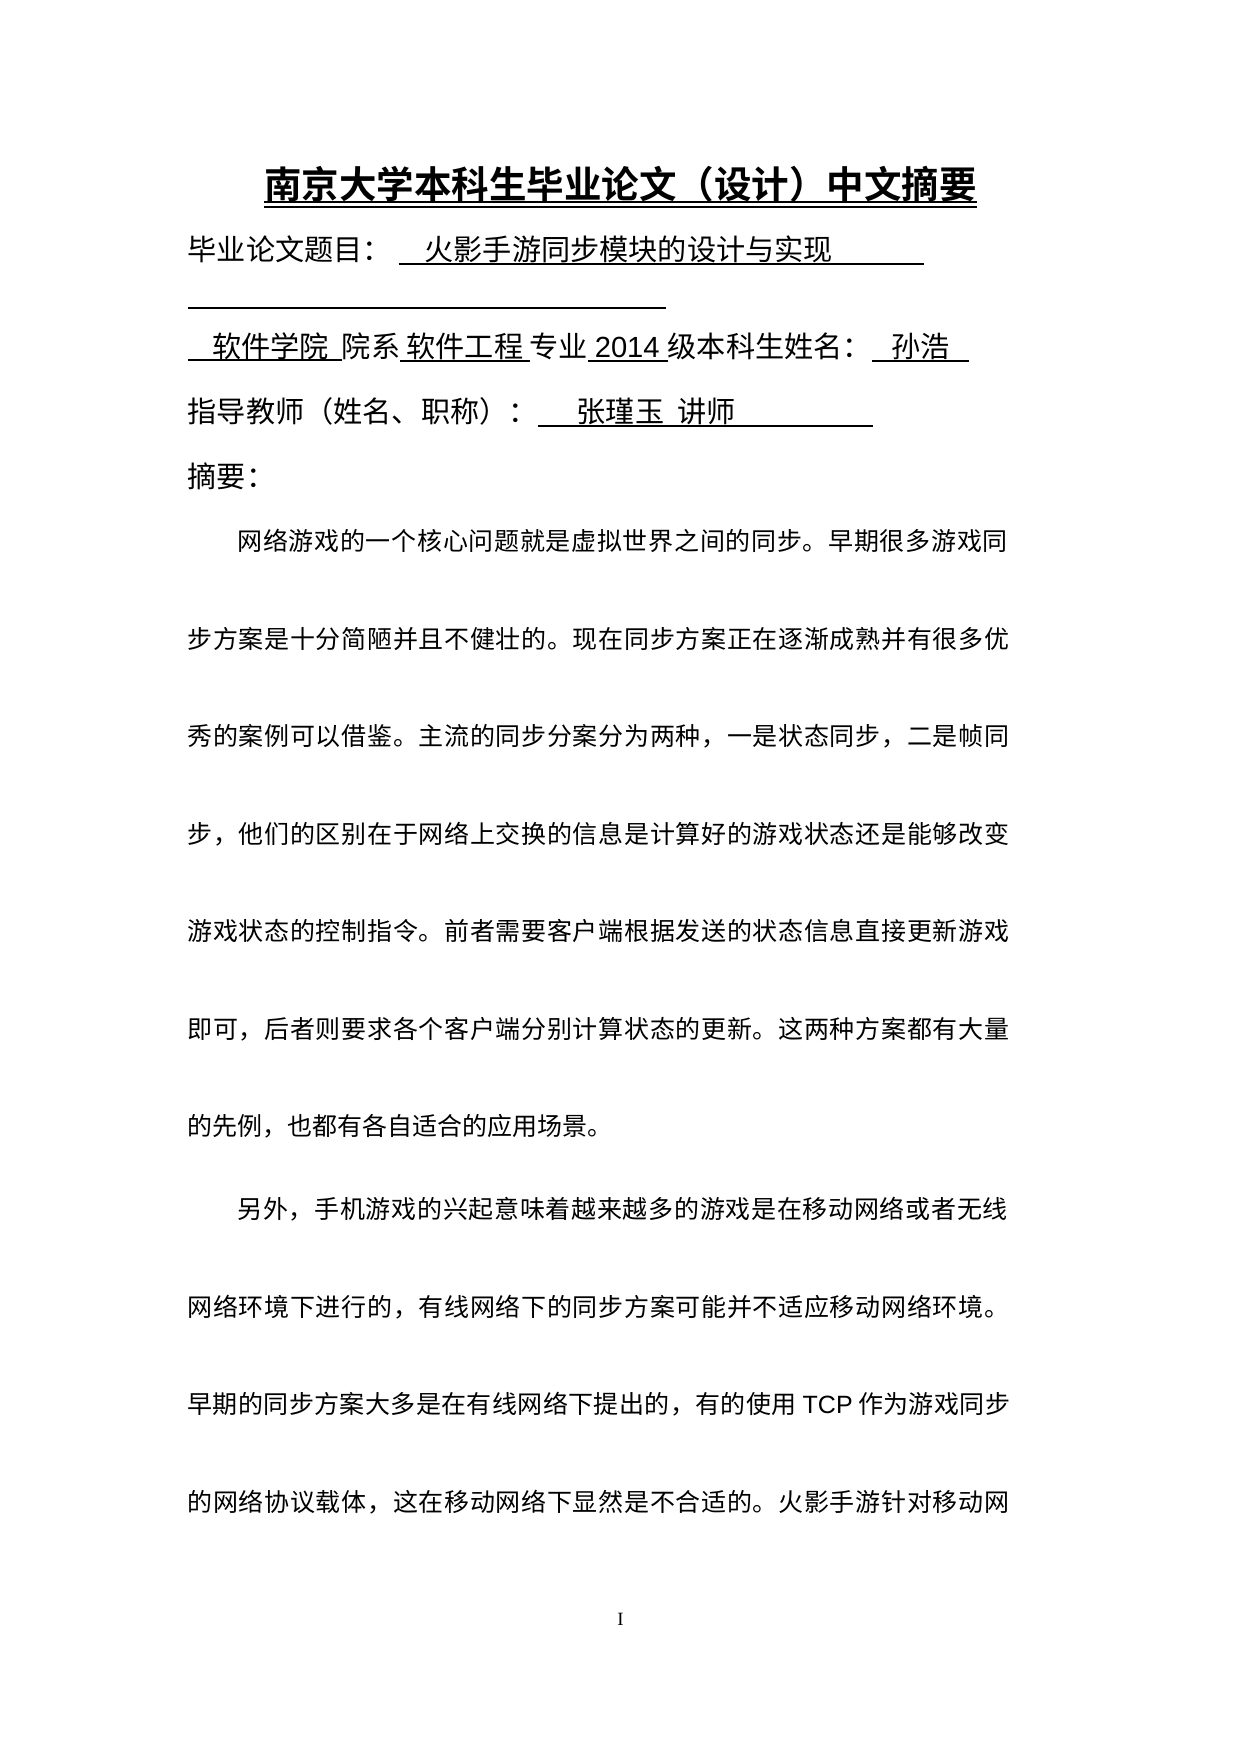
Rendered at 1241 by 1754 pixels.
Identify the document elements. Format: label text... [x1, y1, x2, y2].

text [187, 1176, 1010, 1533]
text 毕业论文题目： 火影手游同步模块的设计与实现 [187, 215, 1053, 280]
text 网络游戏的一个核心问题就是虚拟世界之间的同步。早期很多游戏同步方案是十分简陋并且不健壮的。现在同步方案正在逐渐成熟并有很多优秀的案例可以借鉴。主流的同步分案分为两种，一是状态同步，二是帧同步，他们的区别在于网络上交换的信息是计算好的游戏状态还是能够改变游戏状态的控制指令。前者需要客户端根据发送的状态信息直接更新游戏即可，后者则要求各个客户端分别计算状态的更新。这两种方案都有大量的先例，也都有各自适合的应用场景。 [187, 507, 1010, 1157]
text 指导教师（姓名、职称）： 张瑾玉 讲师 [187, 377, 1053, 442]
text 软件学院 院系 软件工程 专业 2014 级本科生姓名： 孙浩 [187, 312, 1053, 377]
text 摘要： [187, 442, 1053, 507]
text 南京大学本科生毕业论文（设计）中文摘要 [187, 150, 1053, 215]
